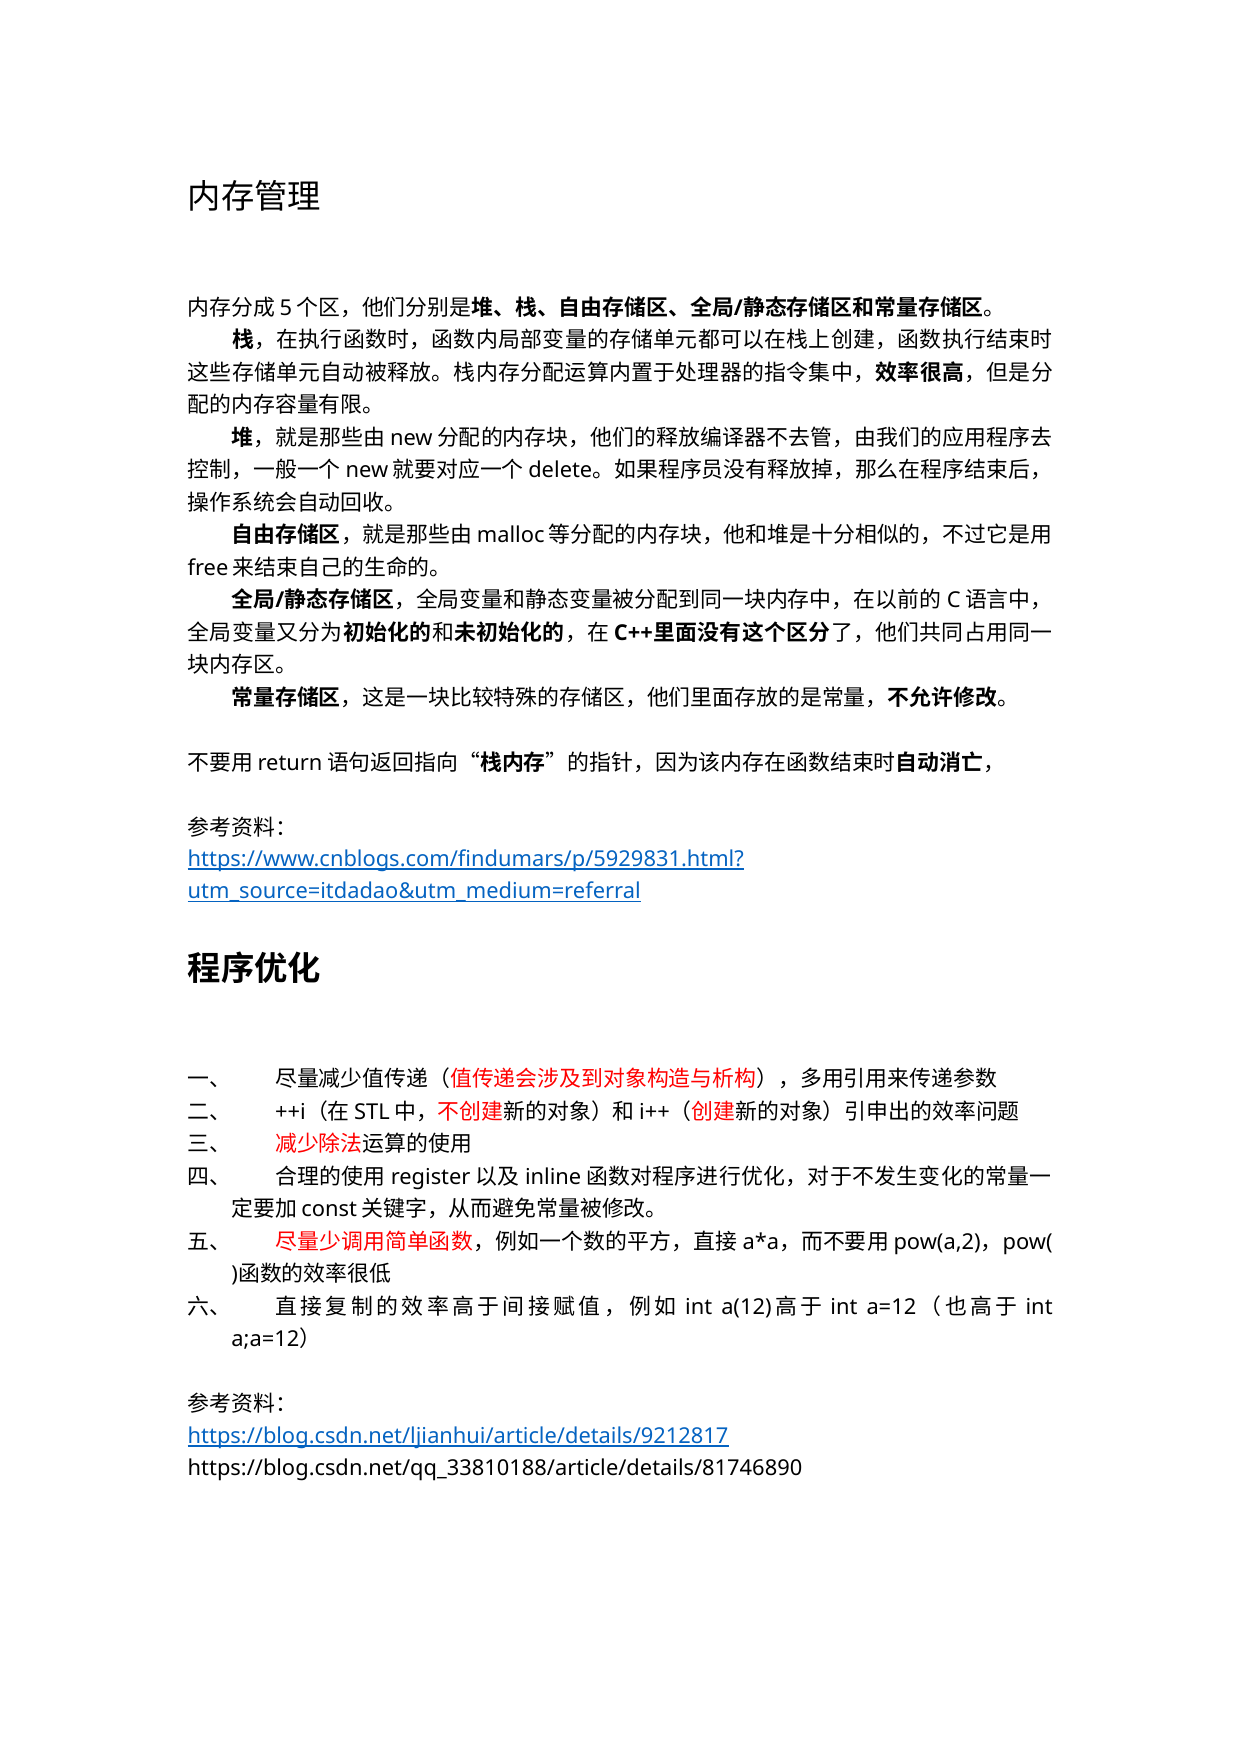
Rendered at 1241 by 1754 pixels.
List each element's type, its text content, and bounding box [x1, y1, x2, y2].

subtitle 内存管理 [187, 162, 1053, 227]
text 参考资料： [187, 1386, 1053, 1418]
text https://blog.csdn.net/qq_33810188/article/details/81746890 [187, 1451, 1053, 1483]
list 尽量减少值传递（值传递会涉及到对象构造与析构），多用引用来传递参数 [187, 1061, 1053, 1093]
list 合理的使用register以及 inline函数对程序进行优化，对于不发生变化的常量一定要加const关键字，从而避免常量被修改。 [187, 1158, 1053, 1223]
text 栈，在执行函数时，函数内局部变量的存储单元都可以在栈上创建，函数执行结束时这些存储单元自动被释放。栈内存分配运算内置于处理器的指令集中，效率很高，但是分配的内存容量有限。 [187, 322, 1053, 419]
text 常量存储区，这是一块比较特殊的存储区，他们里面存放的是常量，不允许修改。 [187, 679, 1053, 712]
list ++i（在STL中，不创建新的对象）和i++（创建新的对象）引申出的效率问题 [187, 1093, 1053, 1126]
text 全局/静态存储区，全局变量和静态变量被分配到同一块内存中，在以前的C语言中，全局变量又分为初始化的和未初始化的，在C++里面没有这个区分了，他们共同占用同一块内存区。 [187, 582, 1053, 679]
list 减少除法运算的使用 [187, 1126, 1053, 1158]
list 尽量少调用简单函数，例如一个数的平方，直接 a*a，而不要用pow(a,2)，pow( )函数的效率很低 [187, 1223, 1053, 1288]
text 自由存储区，就是那些由malloc等分配的内存块，他和堆是十分相似的，不过它是用free来结束自己的生命的。 [187, 517, 1053, 582]
text https://blog.csdn.net/ljianhui/article/details/9212817 [187, 1418, 1053, 1451]
text 不要用return语句返回指向“栈内存”的指针，因为该内存在函数结束时自动消亡， [187, 744, 1053, 777]
list 直接复制的效率高于间接赋值，例如int a(12)高于int a=12（也高于int a;a=12） [187, 1288, 1053, 1353]
text 参考资料： [187, 809, 1053, 842]
text 堆，就是那些由new分配的内存块，他们的释放编译器不去管，由我们的应用程序去控制，一般一个new就要对应一个delete。如果程序员没有释放掉，那么在程序结束后，操作系统会自动回收。 [187, 419, 1053, 517]
text https://www.cnblogs.com/findumars/p/5929831.html?utm_source=itdadao&utm_medium=referral [187, 842, 1053, 907]
subtitle 程序优化 [187, 934, 1053, 999]
text 内存分成5个区，他们分别是堆、栈、自由存储区、全局/静态存储区和常量存储区。 [187, 289, 1053, 322]
